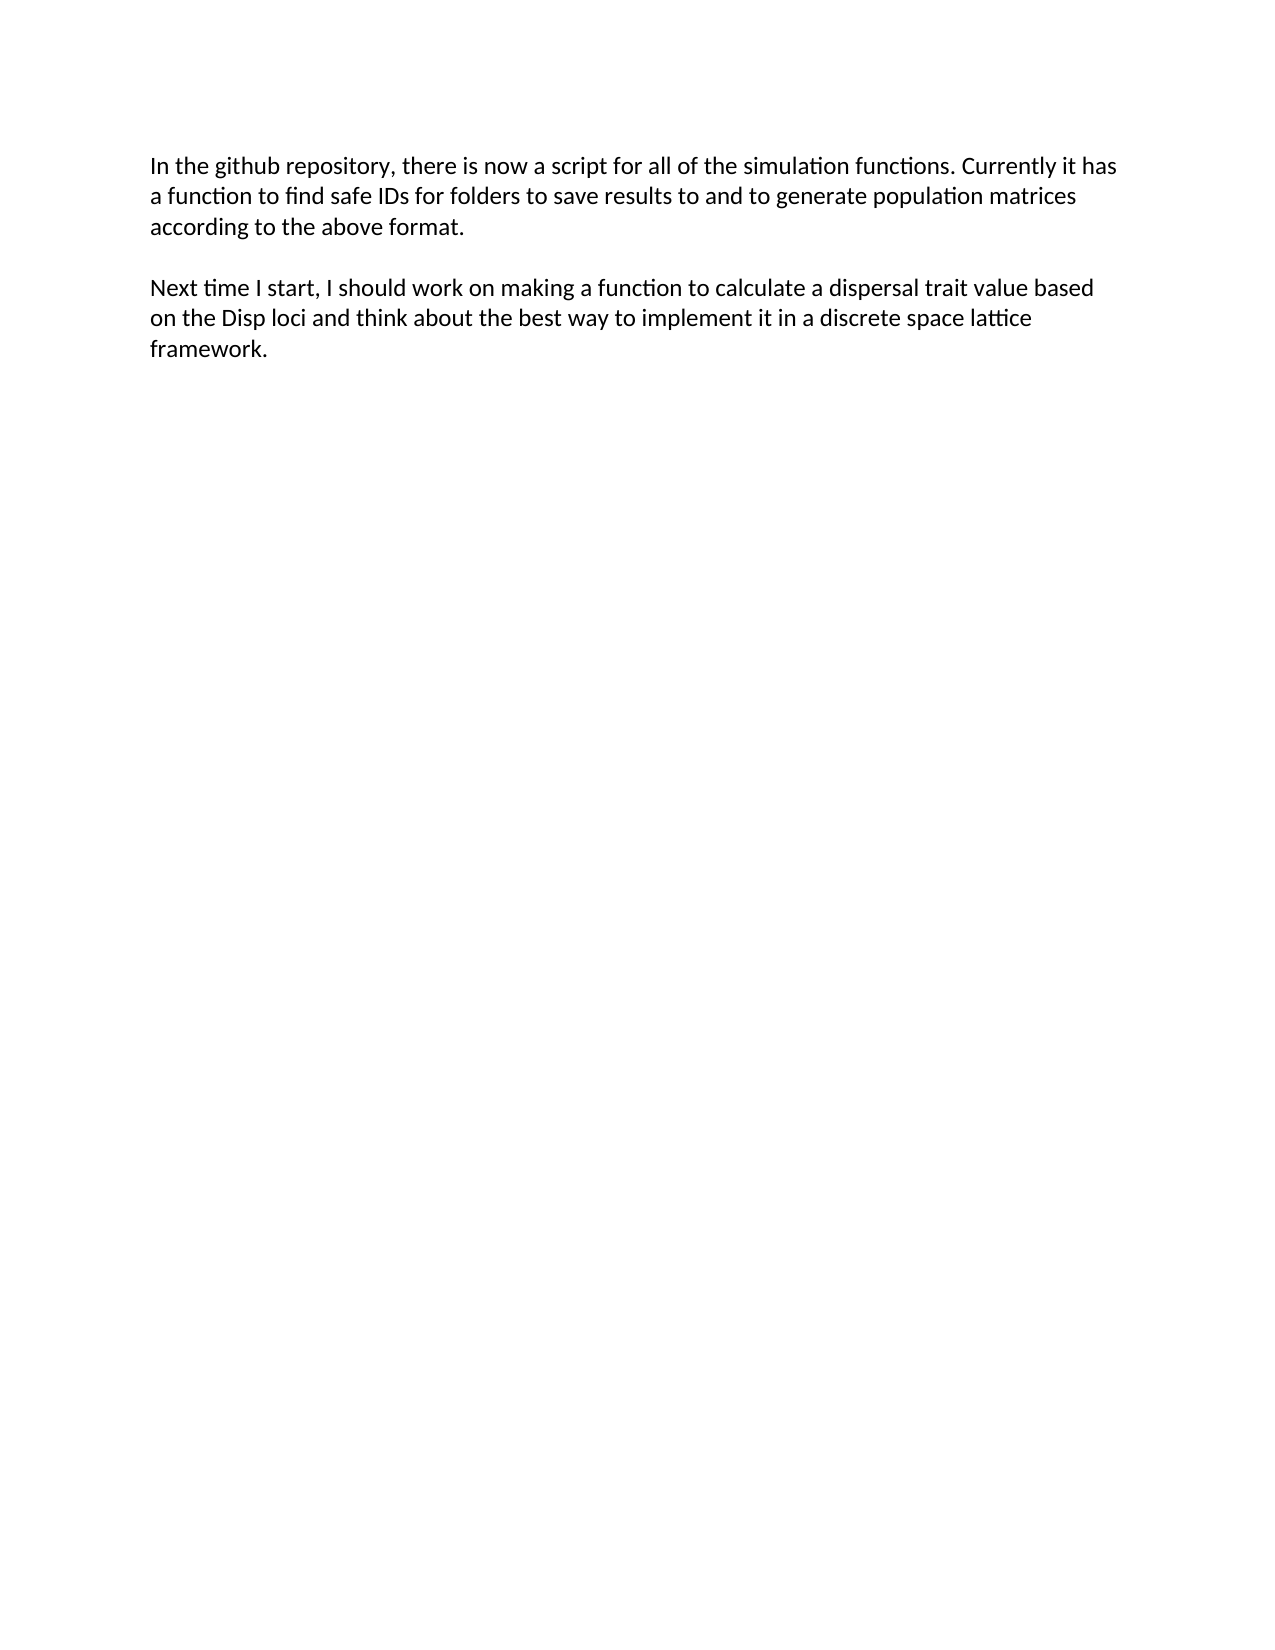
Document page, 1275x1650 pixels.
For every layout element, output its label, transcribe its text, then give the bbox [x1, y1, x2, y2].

text In the github repository, there is now a script for all of the simulation functions. Currently it has a function to find safe IDs for folders to save results to and to generate population matrices according to the above format. [150, 150, 1125, 242]
text Next time I start, I should work on making a function to calculate a dispersal trait value based on the Disp loci and think about the best way to implement it in a discrete space lattice framework. [150, 272, 1125, 364]
